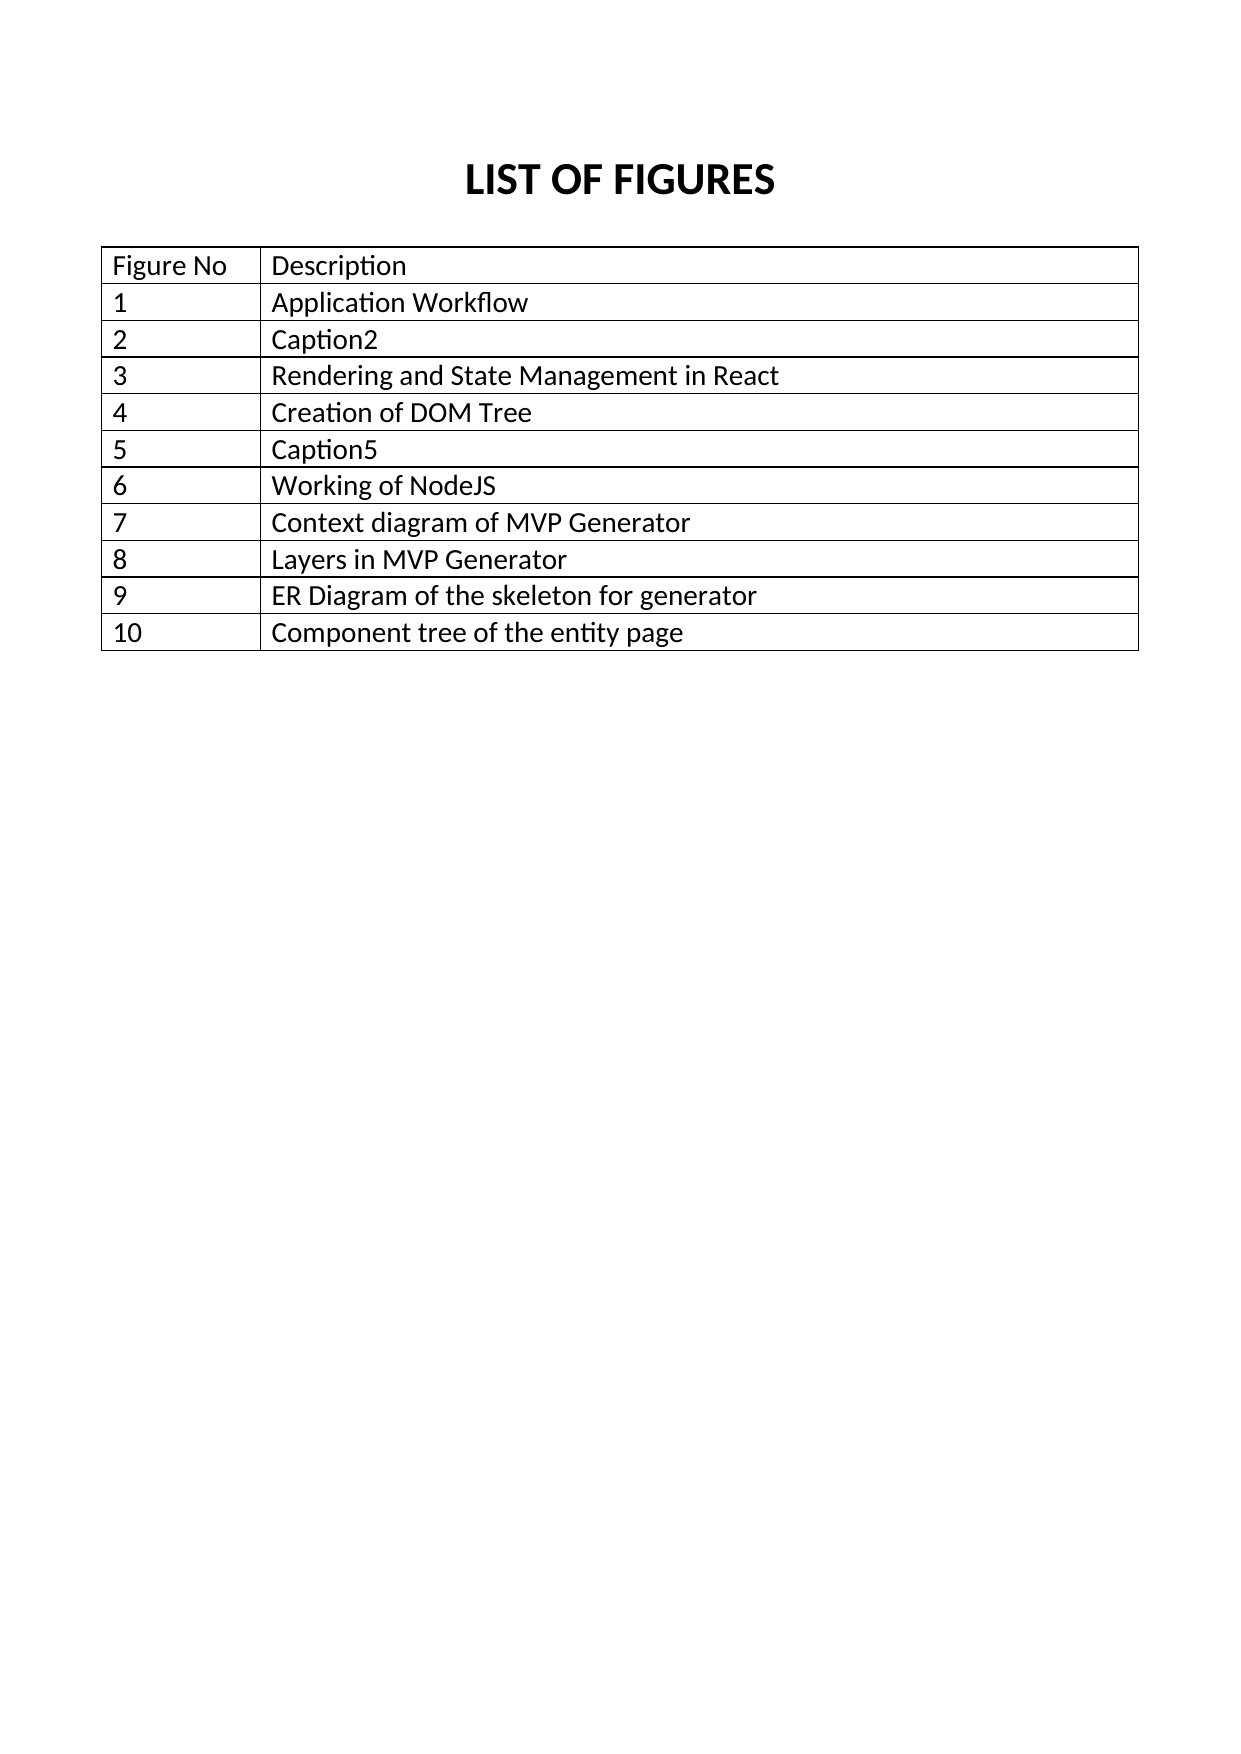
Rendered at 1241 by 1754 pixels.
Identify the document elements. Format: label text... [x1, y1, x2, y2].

table_cell 2 [102, 321, 260, 356]
table_cell Layers in MVP Generator [261, 541, 1138, 576]
table_cell 5 [102, 431, 260, 466]
table_cell 8 [102, 541, 260, 576]
table_cell Working of NodeJS [261, 468, 1138, 503]
table_cell 6 [102, 468, 260, 503]
table_cell Application Workflow [261, 284, 1138, 320]
table_header Description [261, 248, 1138, 283]
table_cell 1 [102, 284, 260, 320]
table_cell 7 [102, 504, 260, 540]
table_cell 4 [102, 394, 260, 430]
text LIST OF FIGURES [112, 150, 1128, 206]
table_cell Context diagram of MVP Generator [261, 504, 1138, 540]
table_cell Component tree of the entity page [261, 614, 1138, 650]
table_cell Caption5 [261, 431, 1138, 466]
table_cell ER Diagram of the skeleton for generator [261, 578, 1138, 613]
table_cell Creation of DOM Tree [261, 394, 1138, 430]
table_cell 3 [102, 358, 260, 393]
table_cell 9 [102, 578, 260, 613]
table_cell Caption2 [261, 321, 1138, 356]
table_header Figure No [102, 248, 260, 283]
table_cell 10 [102, 614, 260, 650]
table_cell Rendering and State Management in React [261, 358, 1138, 393]
